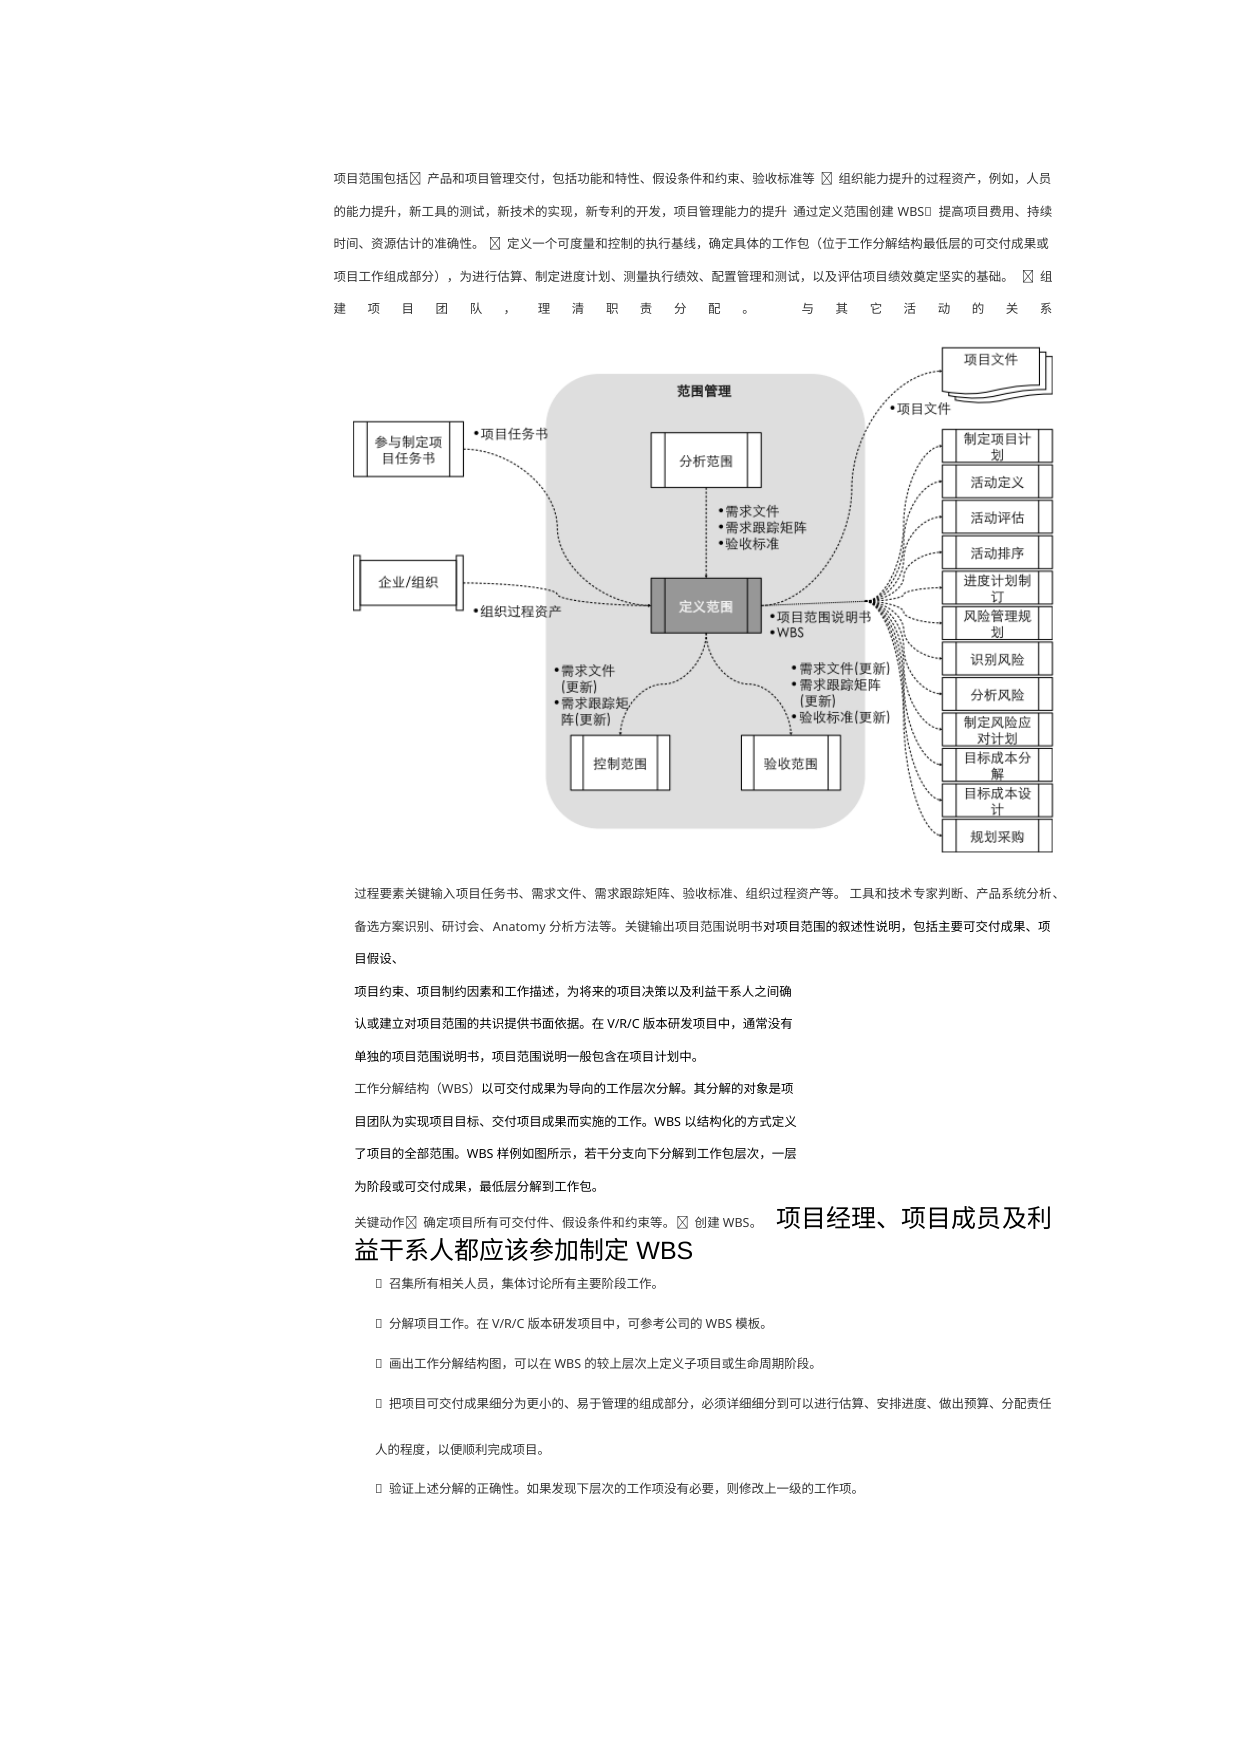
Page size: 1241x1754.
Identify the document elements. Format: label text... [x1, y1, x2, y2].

text 单独的项目范围说明书，项目范围说明一般包含在项目计划中。 [354, 1039, 1053, 1072]
text 认或建立对项目范围的共识提供书面依据。在 V/R/C 版本研发项目中，通常没有 [354, 1007, 1053, 1039]
text  验证上述分解的正确性。如果发现下层次的工作项没有必要，则修改上一级的工作项。 [375, 1472, 1053, 1505]
text 项目经理、项目成员及利益干系人都应该参加制定 WBS [354, 1202, 1053, 1267]
text 项目约束、项目制约因素和工作描述，为将来的项目决策以及利益干系人之间确 [354, 974, 1053, 1007]
text 以可交付成果为导向的工作层次分解。其分解的对象是项 [354, 1072, 1053, 1104]
text  画出工作分解结构图，可以在 WBS 的较上层次上定义子项目或生命周期阶段。 [375, 1347, 1053, 1379]
picture [333, 339, 1077, 862]
text 目团队为实现项目目标、交付项目成果而实施的工作。WBS 以结构化的方式定义 [354, 1104, 1053, 1137]
text  把项目可交付成果细分为更小的、易于管理的组成部分，必须详细细分到可以进行估算、安排进度、做出预算、分配责任人的程度，以便顺利完成项目。 [375, 1387, 1053, 1465]
text  分解项目工作。在 V/R/C 版本研发项目中，可参考公司的 WBS 模板。 [375, 1307, 1053, 1339]
text  召集所有相关人员，集体讨论所有主要阶段工作。 [375, 1267, 1053, 1299]
text 对项目范围的叙述性说明，包括主要可交付成果、项目假设、 [354, 877, 1053, 974]
text 了项目的全部范围。WBS 样例如图所示，若干分支向下分解到工作包层次，一层 [354, 1137, 1053, 1169]
text 为阶段或可交付成果，最低层分解到工作包。 [354, 1169, 1053, 1202]
